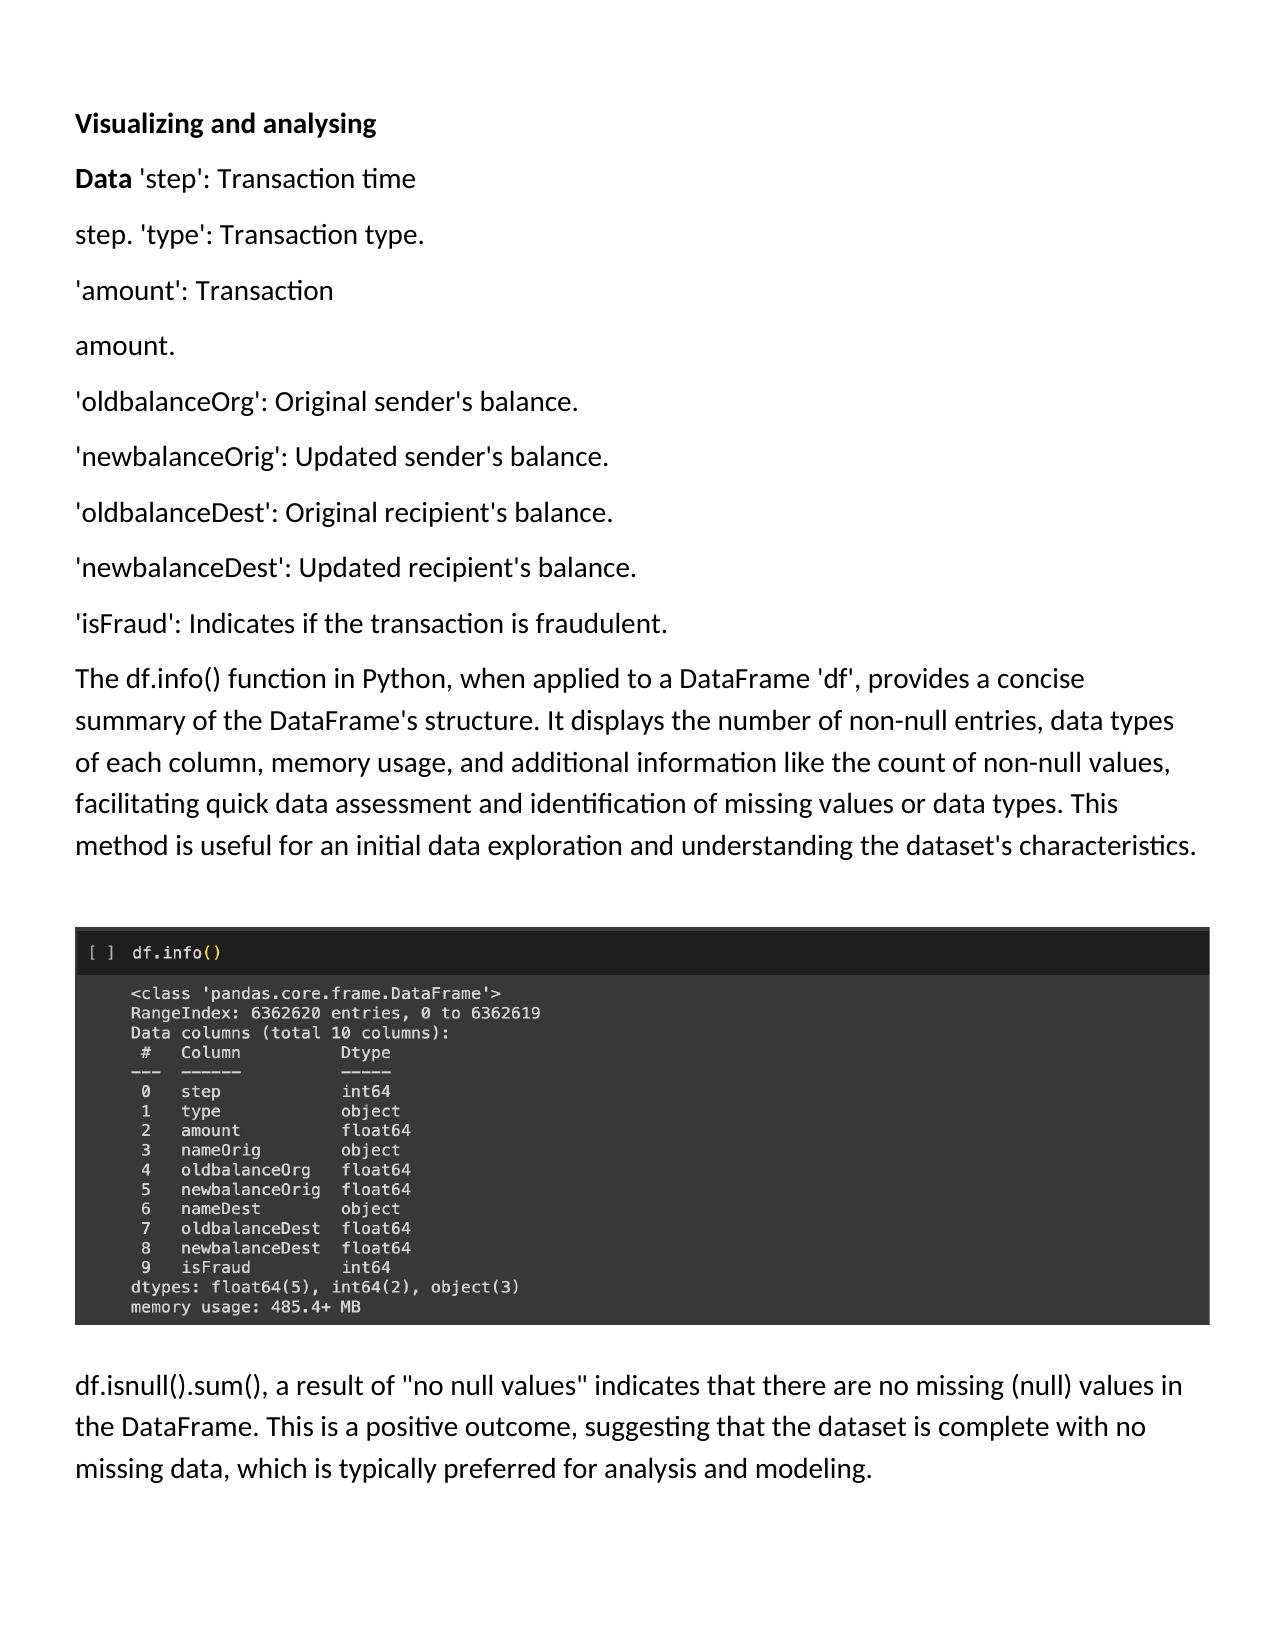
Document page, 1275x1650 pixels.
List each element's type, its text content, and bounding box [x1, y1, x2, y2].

text The df.info() function in Python, when applied to a DataFrame 'df', provides a concise summary of the DataFrame's structure. It displays the number of non-null entries, data types of each column, memory usage, and additional information like the count of non-null values, facilitating quick data assessment and identification of missing values or data types. This method is useful for an initial data exploration and understanding the dataset's characteristics. [75, 661, 1197, 863]
text 'oldbalanceOrg': Original sender's balance. 'newbalanceOrig': Updated sender's balance. 'oldbalanceDest': Original recipient's balance. 'newbalanceDest': Updated recipient's balance. 'isFraud': Indicates if the transaction is fraudulent. [75, 383, 742, 640]
text Visualizing and analysing Data 'step': Transaction time step. 'type': Transaction type. 'amount': Transaction amount. [75, 105, 440, 363]
picture [75, 927, 1210, 1325]
text df.isnull().sum(), a result of "no null values" indicates that there are no missing (null) values in the DataFrame. This is a positive outcome, suggesting that the dataset is complete with no missing data, which is typically preferred for analysis and modeling. [75, 1367, 1197, 1486]
